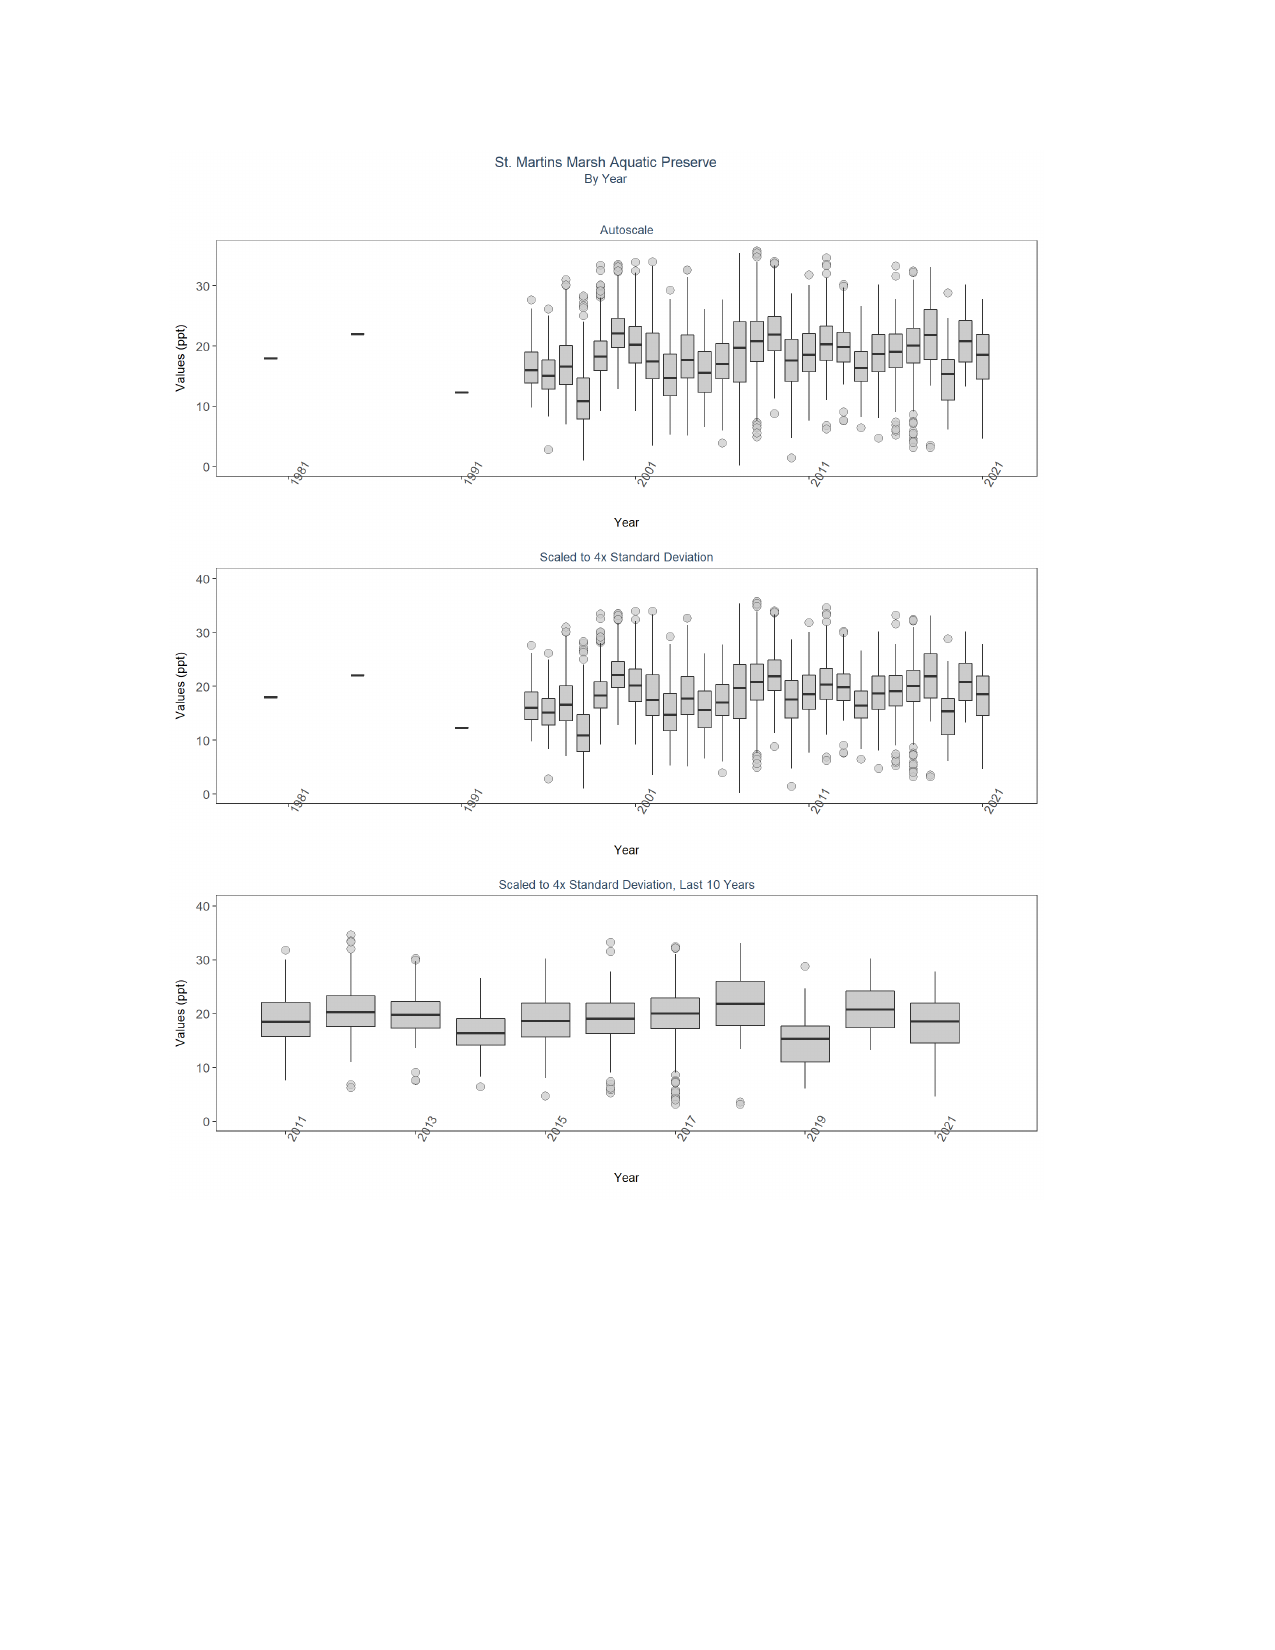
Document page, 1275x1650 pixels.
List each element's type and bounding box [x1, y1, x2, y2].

picture [168, 150, 1044, 1200]
